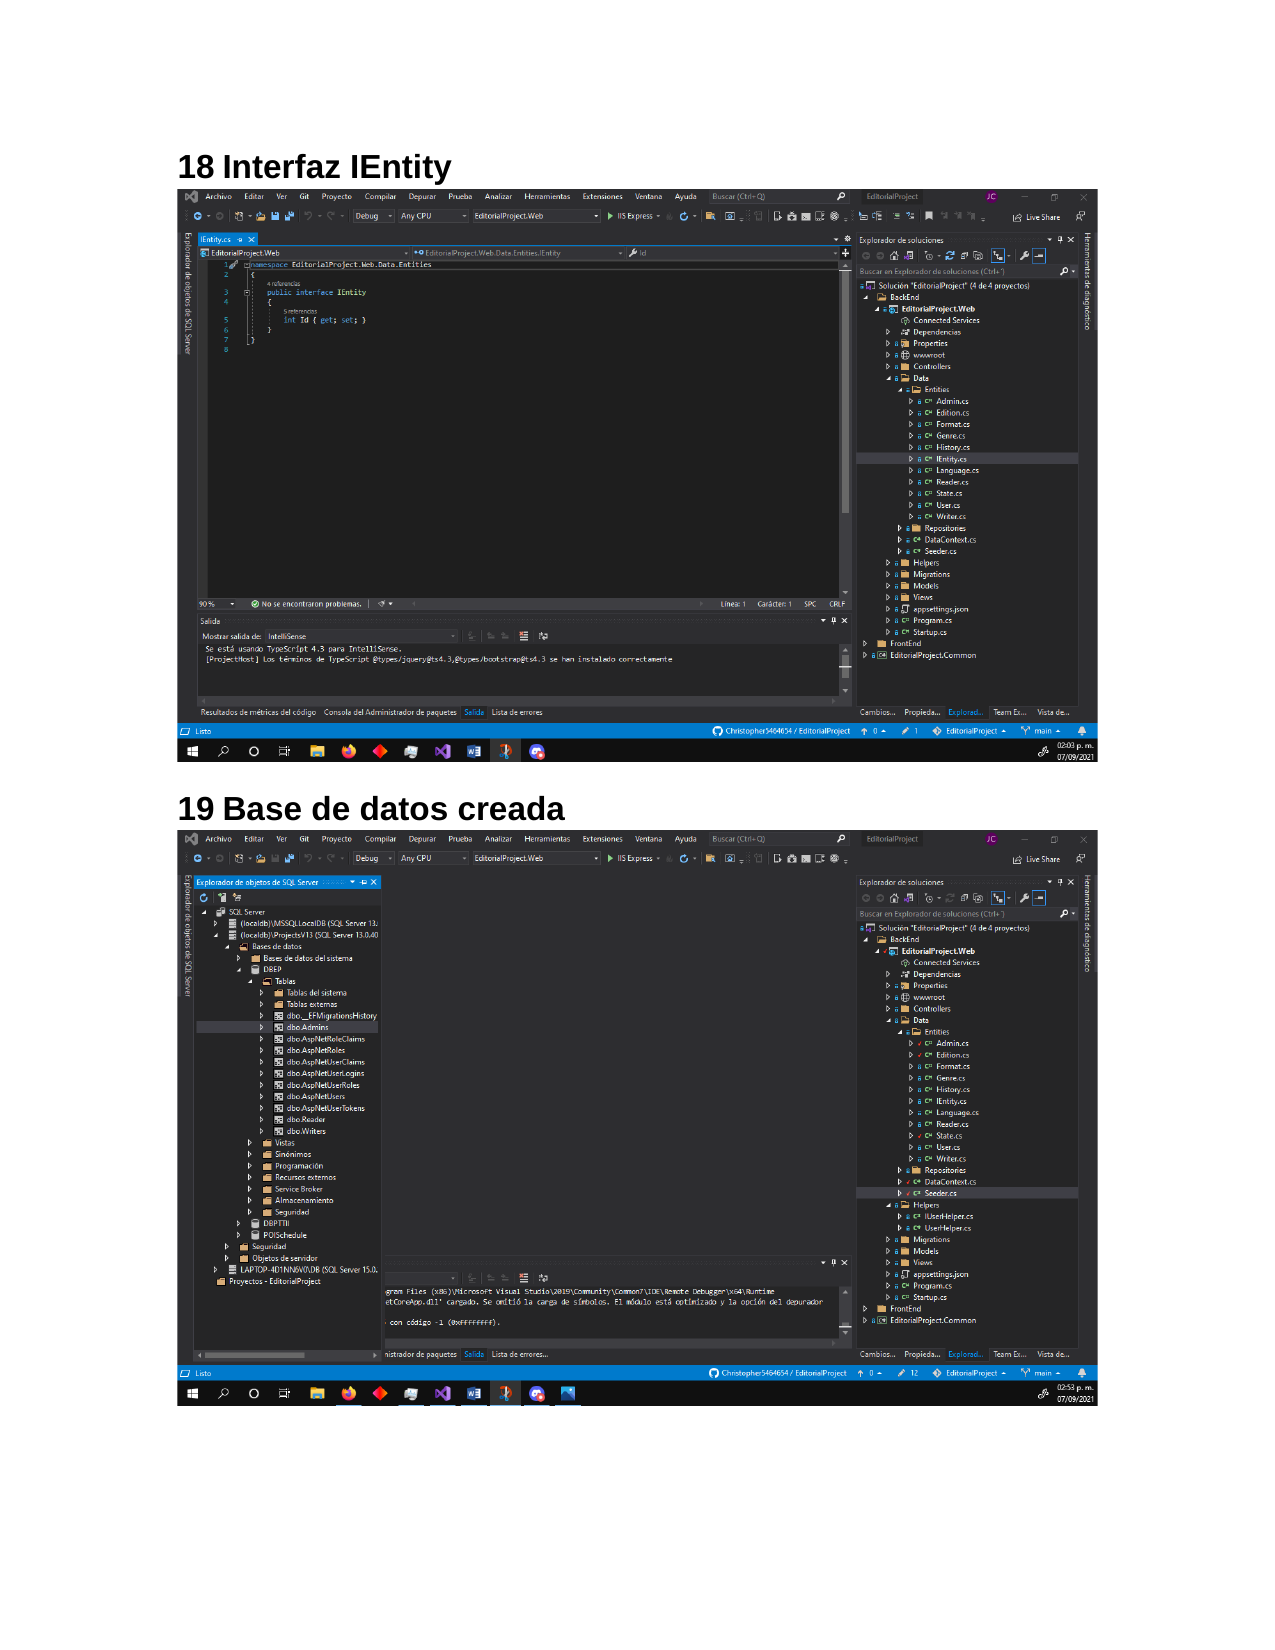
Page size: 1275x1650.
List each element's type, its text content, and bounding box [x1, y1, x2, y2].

subtitle Base de datos creada [177, 788, 1098, 827]
subtitle Interfaz IEntity [177, 148, 1098, 186]
picture [177, 830, 1098, 1406]
picture [177, 189, 1098, 762]
